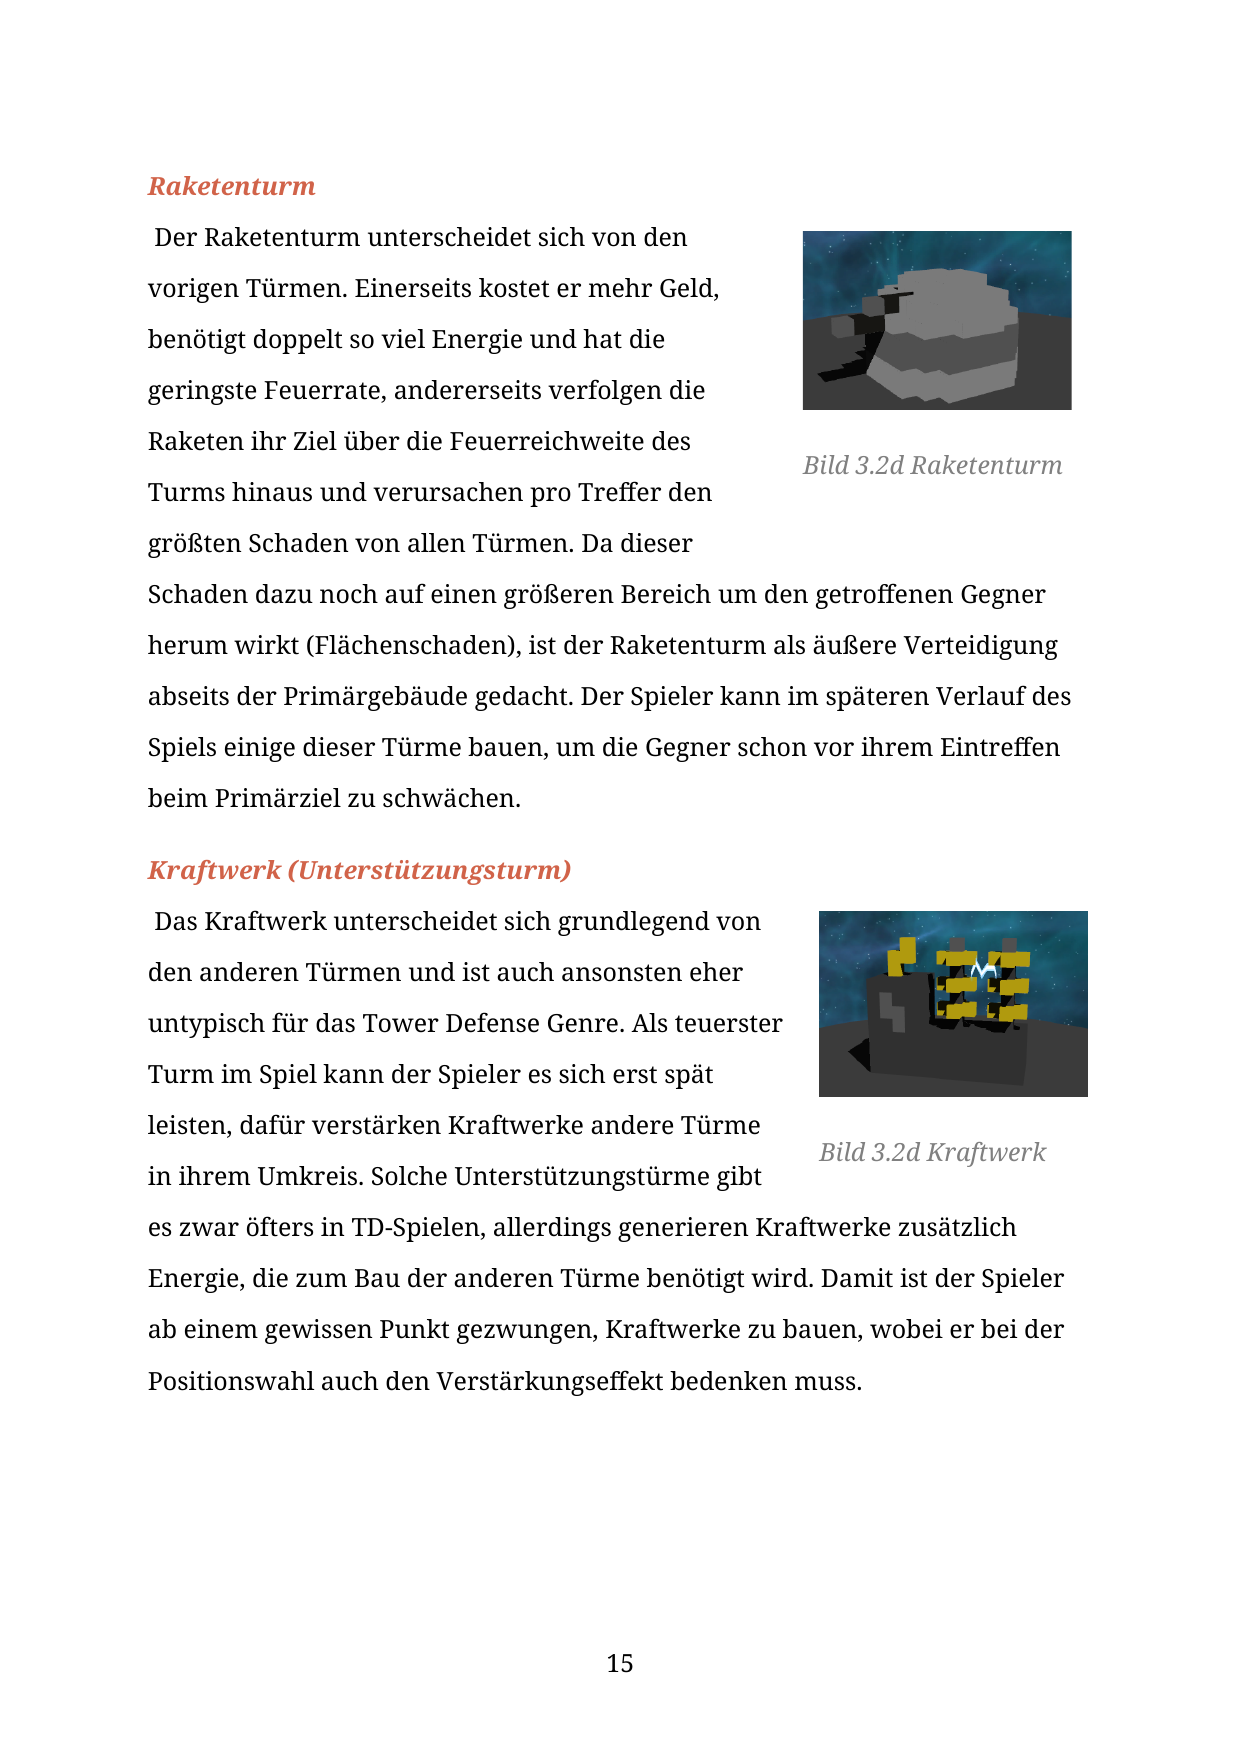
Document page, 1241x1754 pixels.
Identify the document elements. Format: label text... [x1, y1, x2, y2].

picture [802, 231, 1072, 410]
picture [819, 911, 1088, 1097]
subtitle Kraftwerk (Unterstützungsturm) [148, 853, 1093, 887]
subtitle Raketenturm [148, 168, 1093, 202]
text Das Kraftwerk unterscheidet sich grundlegend von den anderen Türmen und ist auch ansonsten eher untypisch für das Tower Defense Genre. Als teuerster Turm im Spiel kann der Spieler es sich erst spät leisten, dafür verstärken Kraftwerke andere Türme in ihrem Umkreis. Solche Unterstützungstürme gibt es zwar öfters in TD-Spielen, allerdings generieren Kraftwerke zusätzlich Energie, die zum Bau der anderen Türme benötigt wird. Damit ist der Spieler ab einem gewissen Punkt gezwungen, Kraftwerke zu bauen, wobei er bei der Positionswahl auch den Verstärkungseffekt bedenken muss. [148, 904, 1093, 1397]
text Der Raketenturm unterscheidet sich von den vorigen Türmen. Einerseits kostet er mehr Geld, benötigt doppelt so viel Energie und hat die geringste Feuerrate, andererseits verfolgen die Raketen ihr Ziel über die Feuerreichweite des Turms hinaus und verursachen pro Treffer den größten Schaden von allen Türmen. Da dieser Schaden dazu noch auf einen größeren Bereich um den getroffenen Gegner herum wirkt (Flächenschaden), ist der Raketenturm als äußere Verteidigung abseits der Primärgebäude gedacht. Der Spieler kann im späteren Verlauf des Spiels einige dieser Türme bauen, um die Gegner schon vor ihrem Eintreffen beim Primärziel zu schwächen. [148, 219, 1093, 815]
